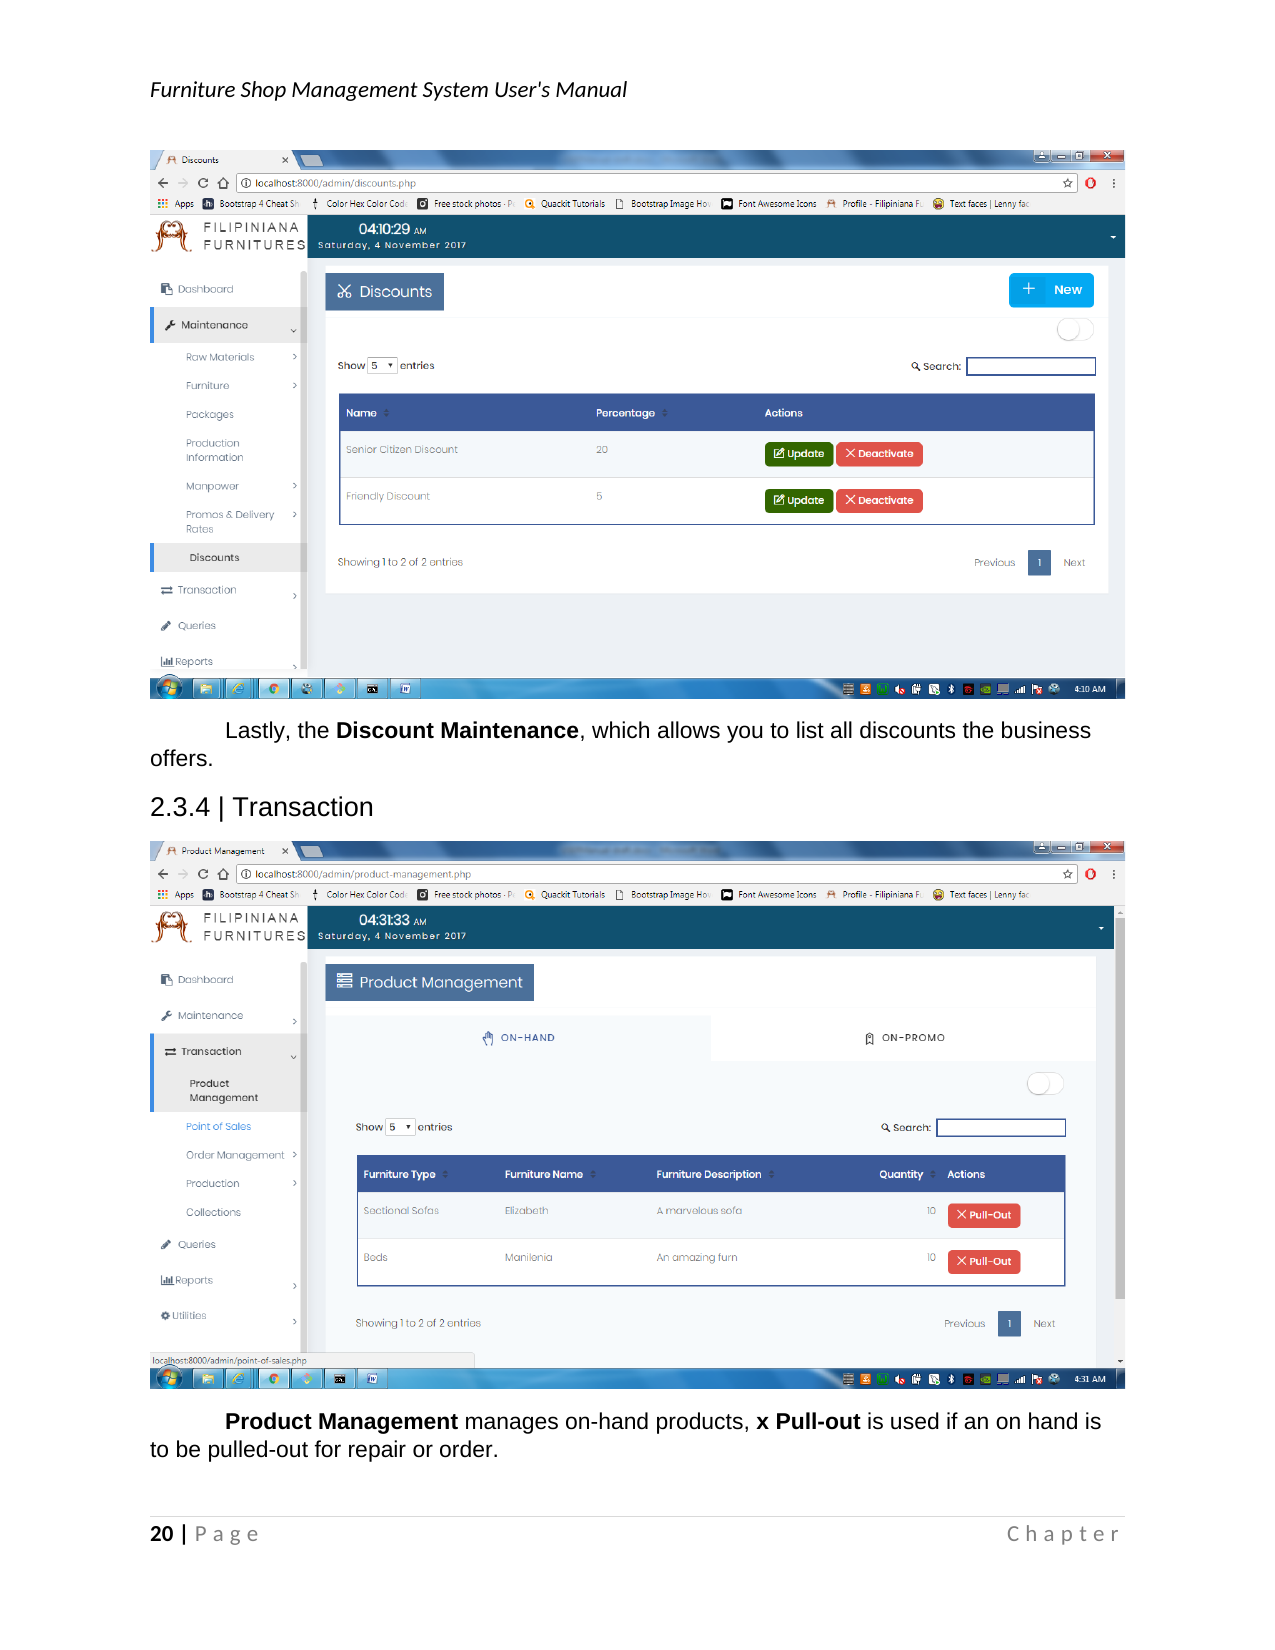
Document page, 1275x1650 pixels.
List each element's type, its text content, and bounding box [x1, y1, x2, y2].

text Product Management manages on-hand products, x Pull-out is used if an on hand is to be pulled-out for repair or order. [150, 1408, 1125, 1463]
text Lastly, the Discount Maintenance, which allows you to list all discounts the business offers. [150, 717, 1125, 772]
picture [150, 841, 1125, 1389]
picture [150, 150, 1125, 699]
text 2.3.4 | Transaction [150, 791, 1125, 822]
